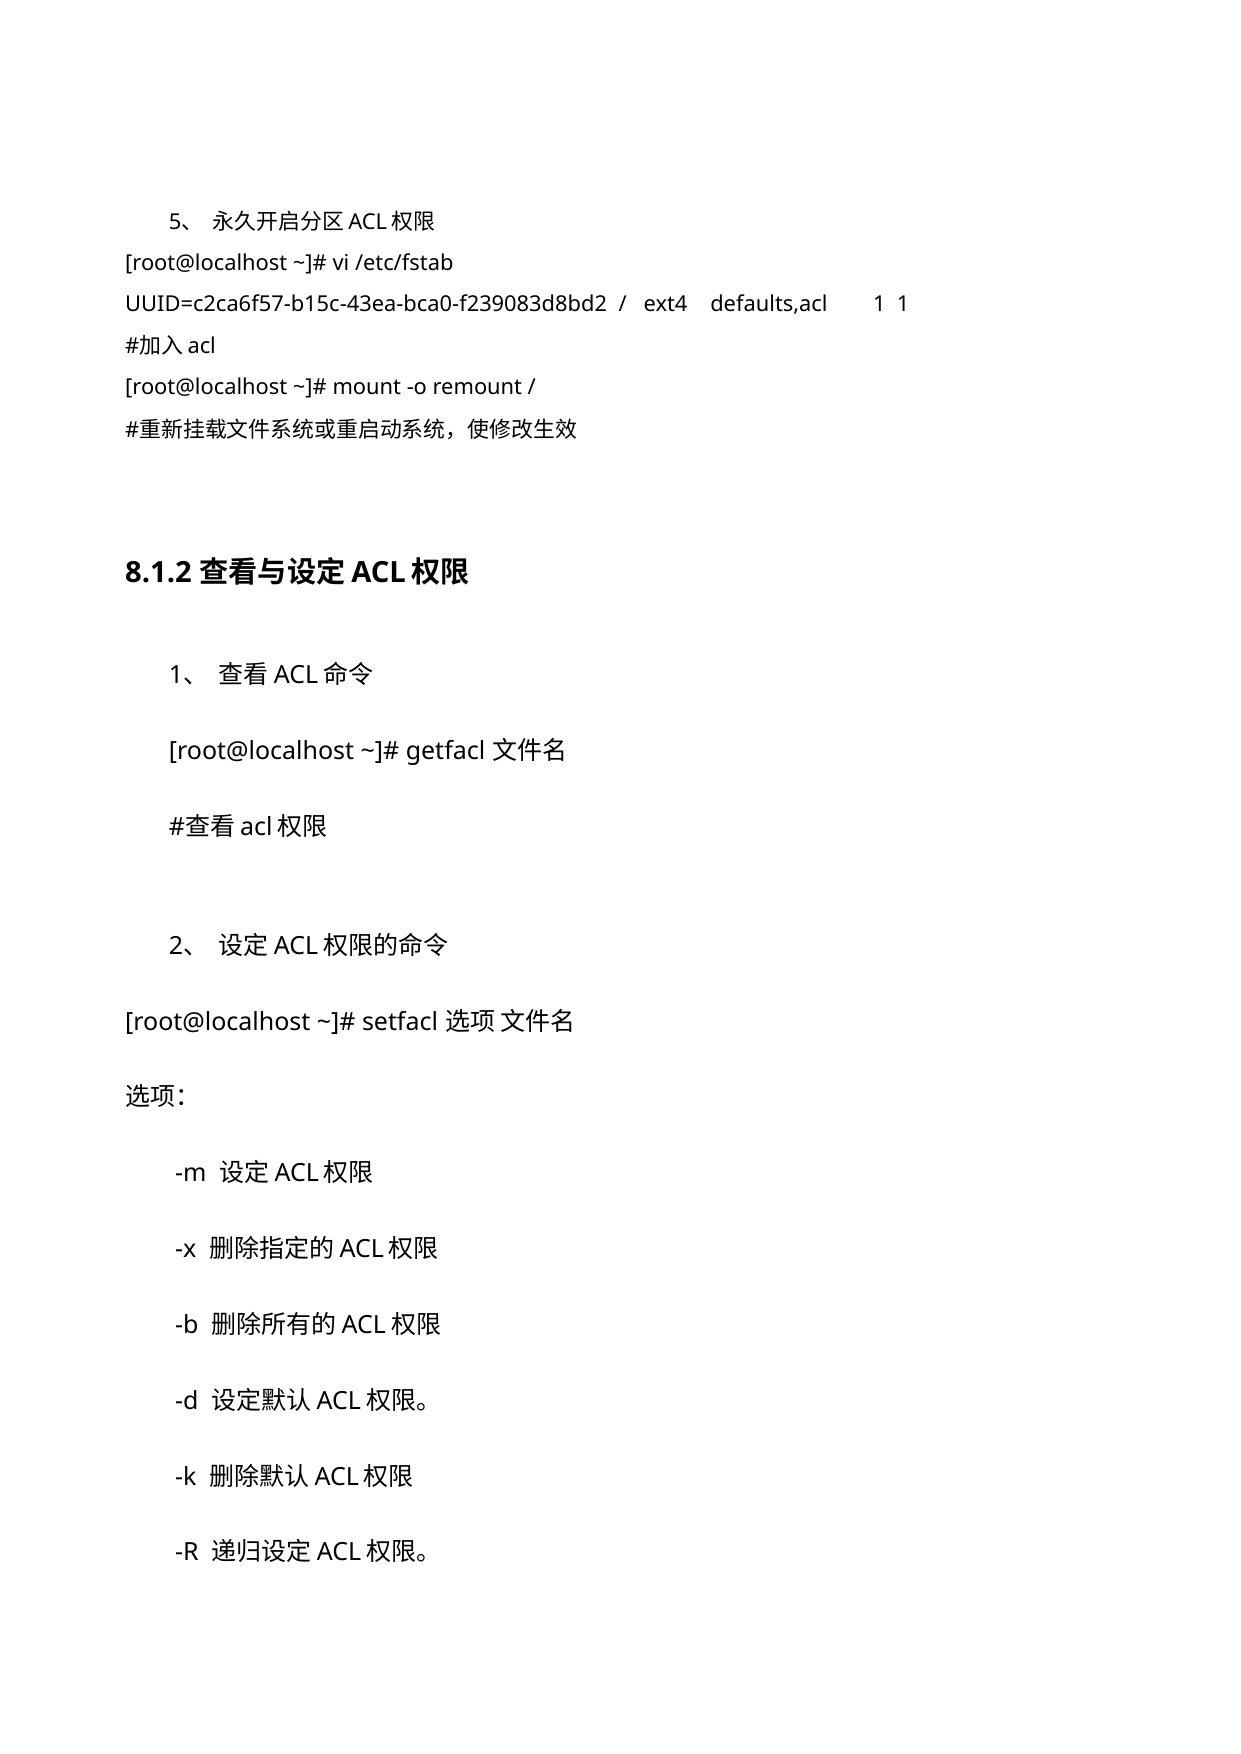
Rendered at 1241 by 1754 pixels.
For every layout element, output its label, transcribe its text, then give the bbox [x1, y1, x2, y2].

text 选项： [125, 1062, 1115, 1127]
subtitle 8.1.2 查看与设定ACL权限 [125, 538, 1115, 603]
text -b 删除所有的ACL权限 [125, 1290, 1115, 1355]
text -m 设定ACL权限 [125, 1138, 1115, 1203]
text [root@localhost ~]# mount -o remount / [125, 370, 1115, 402]
text [root@localhost ~]# getfacl 文件名 [169, 716, 1115, 781]
text #查看acl权限 [169, 792, 1115, 857]
text -x 删除指定的ACL权限 [125, 1214, 1115, 1279]
text #加入acl [125, 328, 1115, 361]
text UUID=c2ca6f57-b15c-43ea-bca0-f239083d8bd2 / ext4 defaults,acl 1 1 [125, 287, 1115, 319]
text [root@localhost ~]# setfacl 选项 文件名 [125, 987, 1115, 1052]
text -R 递归设定ACL权限。 [125, 1517, 1115, 1582]
text -k 删除默认ACL权限 [125, 1442, 1115, 1507]
text [root@localhost ~]# vi /etc/fstab [125, 245, 1115, 278]
list 永久开启分区ACL权限 [169, 203, 1115, 236]
text -d 设定默认ACL权限。 [125, 1366, 1115, 1431]
list 设定ACL权限的命令 [169, 911, 1115, 976]
text #重新挂载文件系统或重启动系统，使修改生效 [125, 411, 1115, 444]
list 查看ACL命令 [169, 641, 1115, 706]
